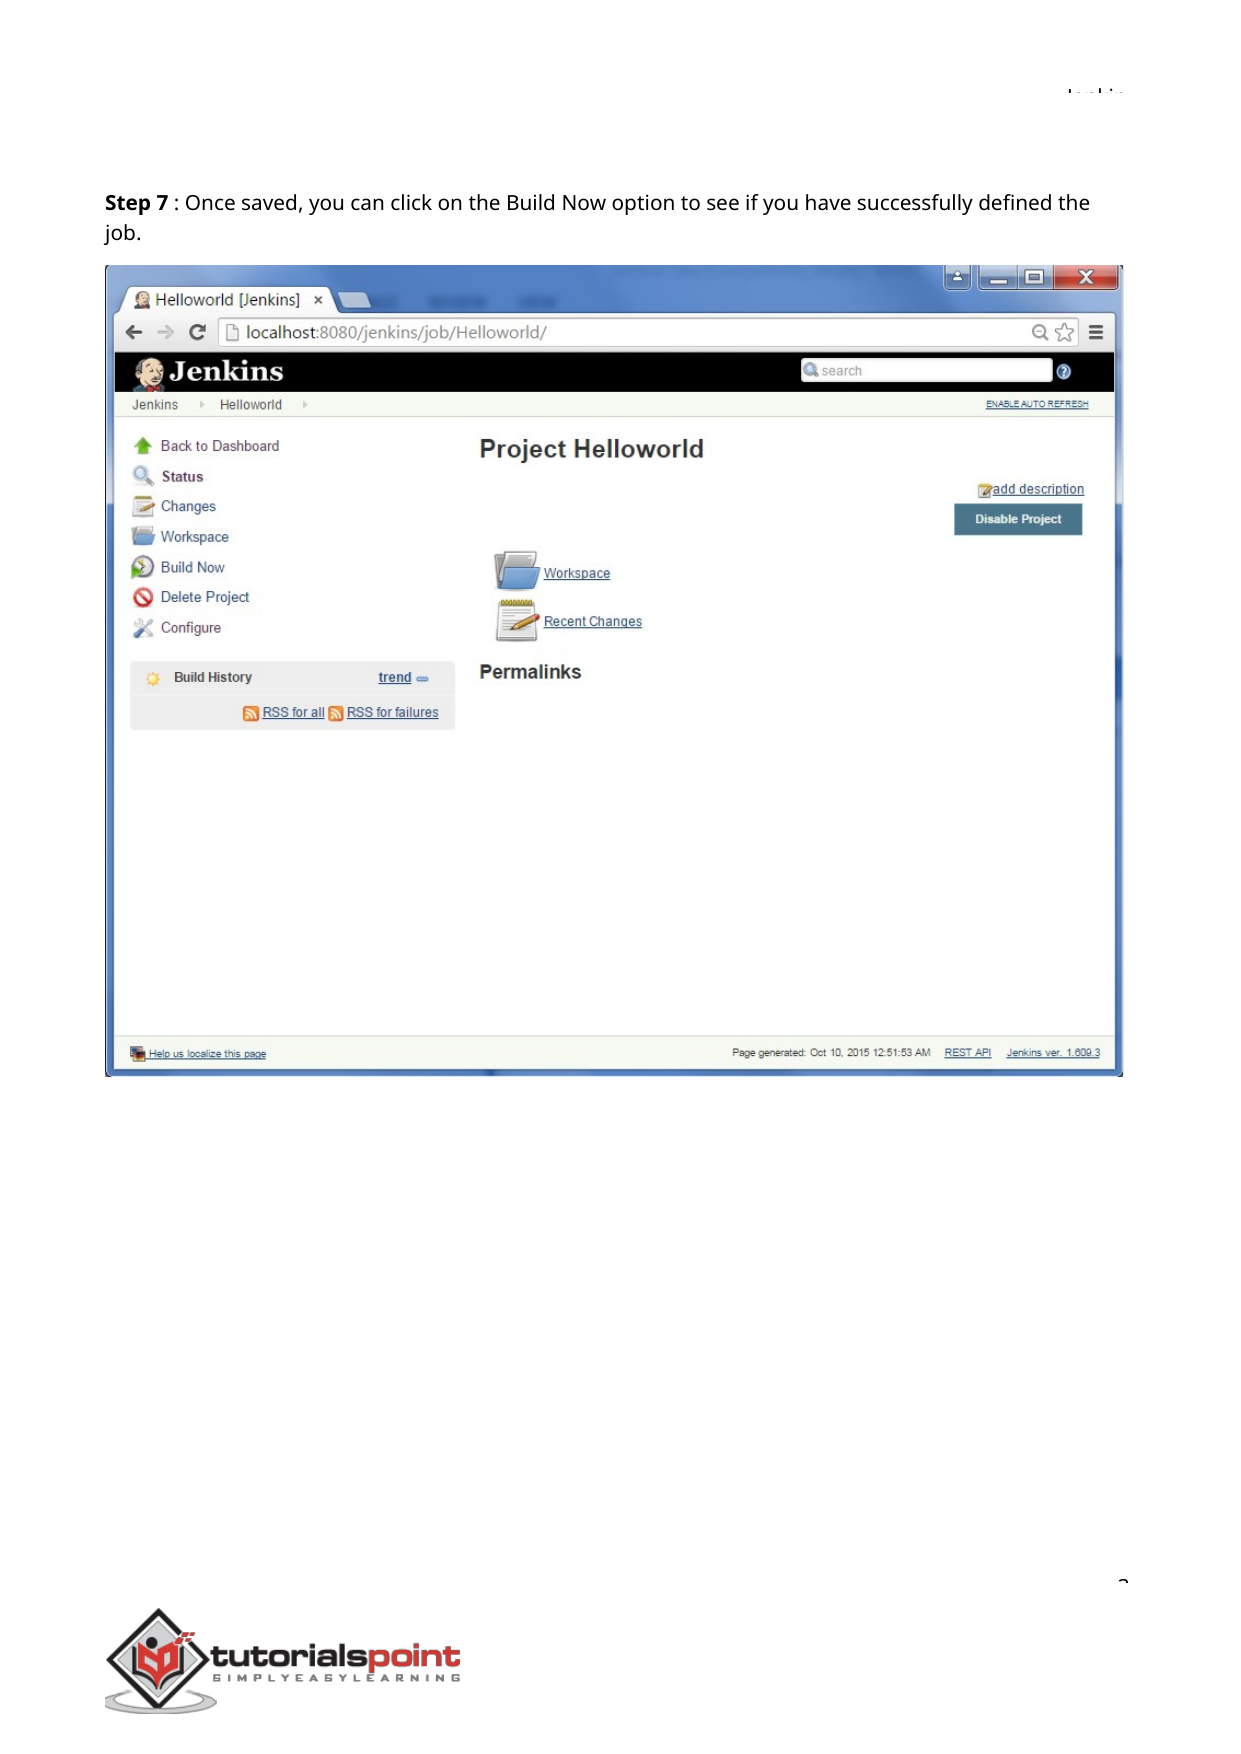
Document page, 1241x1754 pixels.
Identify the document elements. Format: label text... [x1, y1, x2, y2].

picture [105, 1608, 460, 1714]
picture [105, 265, 1124, 1077]
text Step 7 : Once saved, you can click on the Build Now option to see if you have successfully defined the job. [105, 188, 1128, 247]
